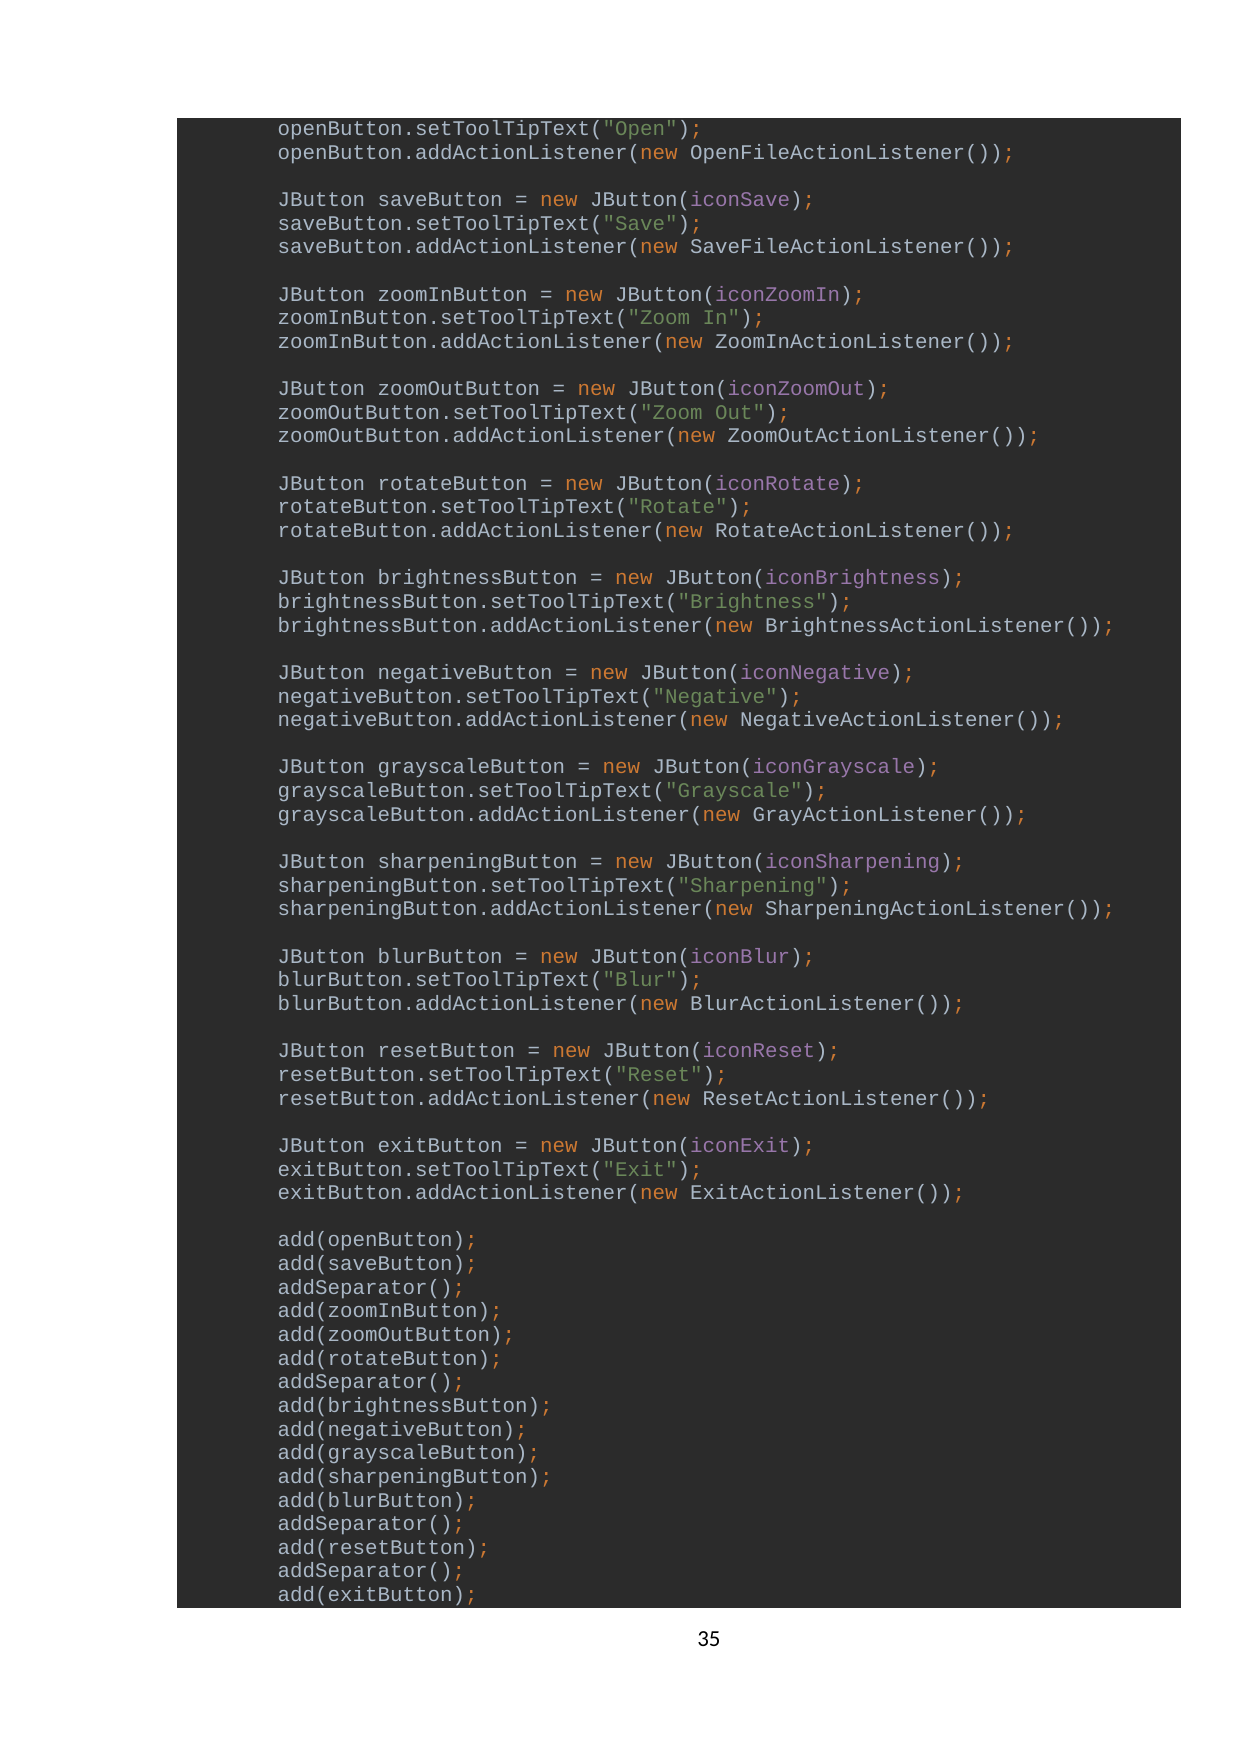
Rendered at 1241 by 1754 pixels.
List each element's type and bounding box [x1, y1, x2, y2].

text [177, 118, 1181, 1608]
